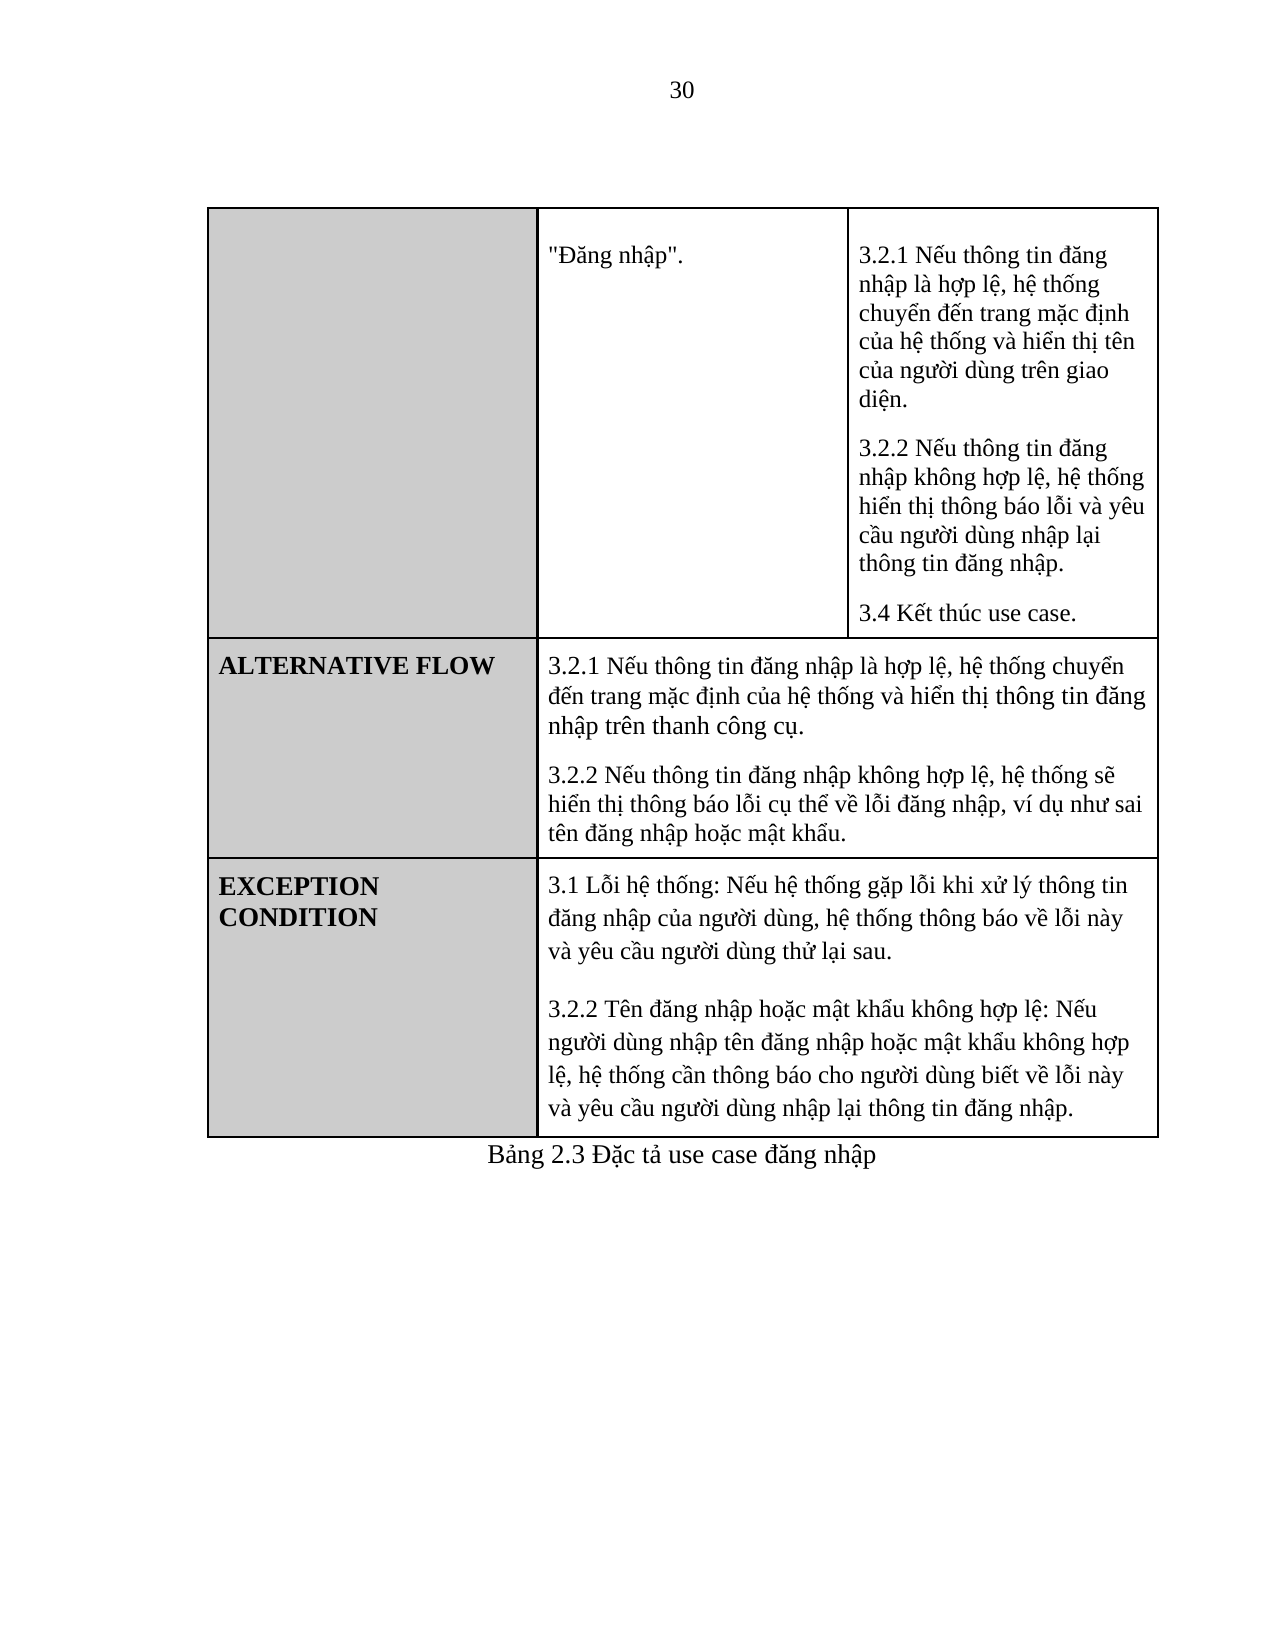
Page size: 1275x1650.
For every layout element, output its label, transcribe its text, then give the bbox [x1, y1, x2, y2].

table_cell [539, 209, 847, 637]
table_cell 3.1 Lỗi hệ thống: Nếu hệ thống gặp lỗi khi xử lý thông tin đăng nhập của người dùng, hệ thống thông báo về lỗi này và yêu cầu người dùng thử lại sau. 3.2.2 Tên đăng nhập hoặc mật khẩu không hợp lệ: Nếu người dùng nhập tên đăng nhập hoặc mật khẩu không hợp lệ, hệ thống cần thông báo cho người dùng biết về lỗi này và yêu cầu người dùng nhập lại thông tin đăng nhập. [539, 859, 1157, 1136]
text Bảng 2.3 Đặc tả use case đăng nhập [207, 1138, 1157, 1169]
table_cell EXCEPTION CONDITION [209, 859, 536, 1136]
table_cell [849, 209, 1157, 637]
table_cell 3.2.1 Nếu thông tin đăng nhập là hợp lệ, hệ thống chuyển đến trang mặc định của hệ thống và hiển thị thông tin đăng nhập trên thanh công cụ. 3.2.2 Nếu thông tin đăng nhập không hợp lệ, hệ thống sẽ hiển thị thông báo lỗi cụ thể về lỗi đăng nhập, ví dụ như sai tên đăng nhập hoặc mật khẩu. [539, 639, 1157, 857]
table_cell ALTERNATIVE FLOW [209, 639, 536, 857]
